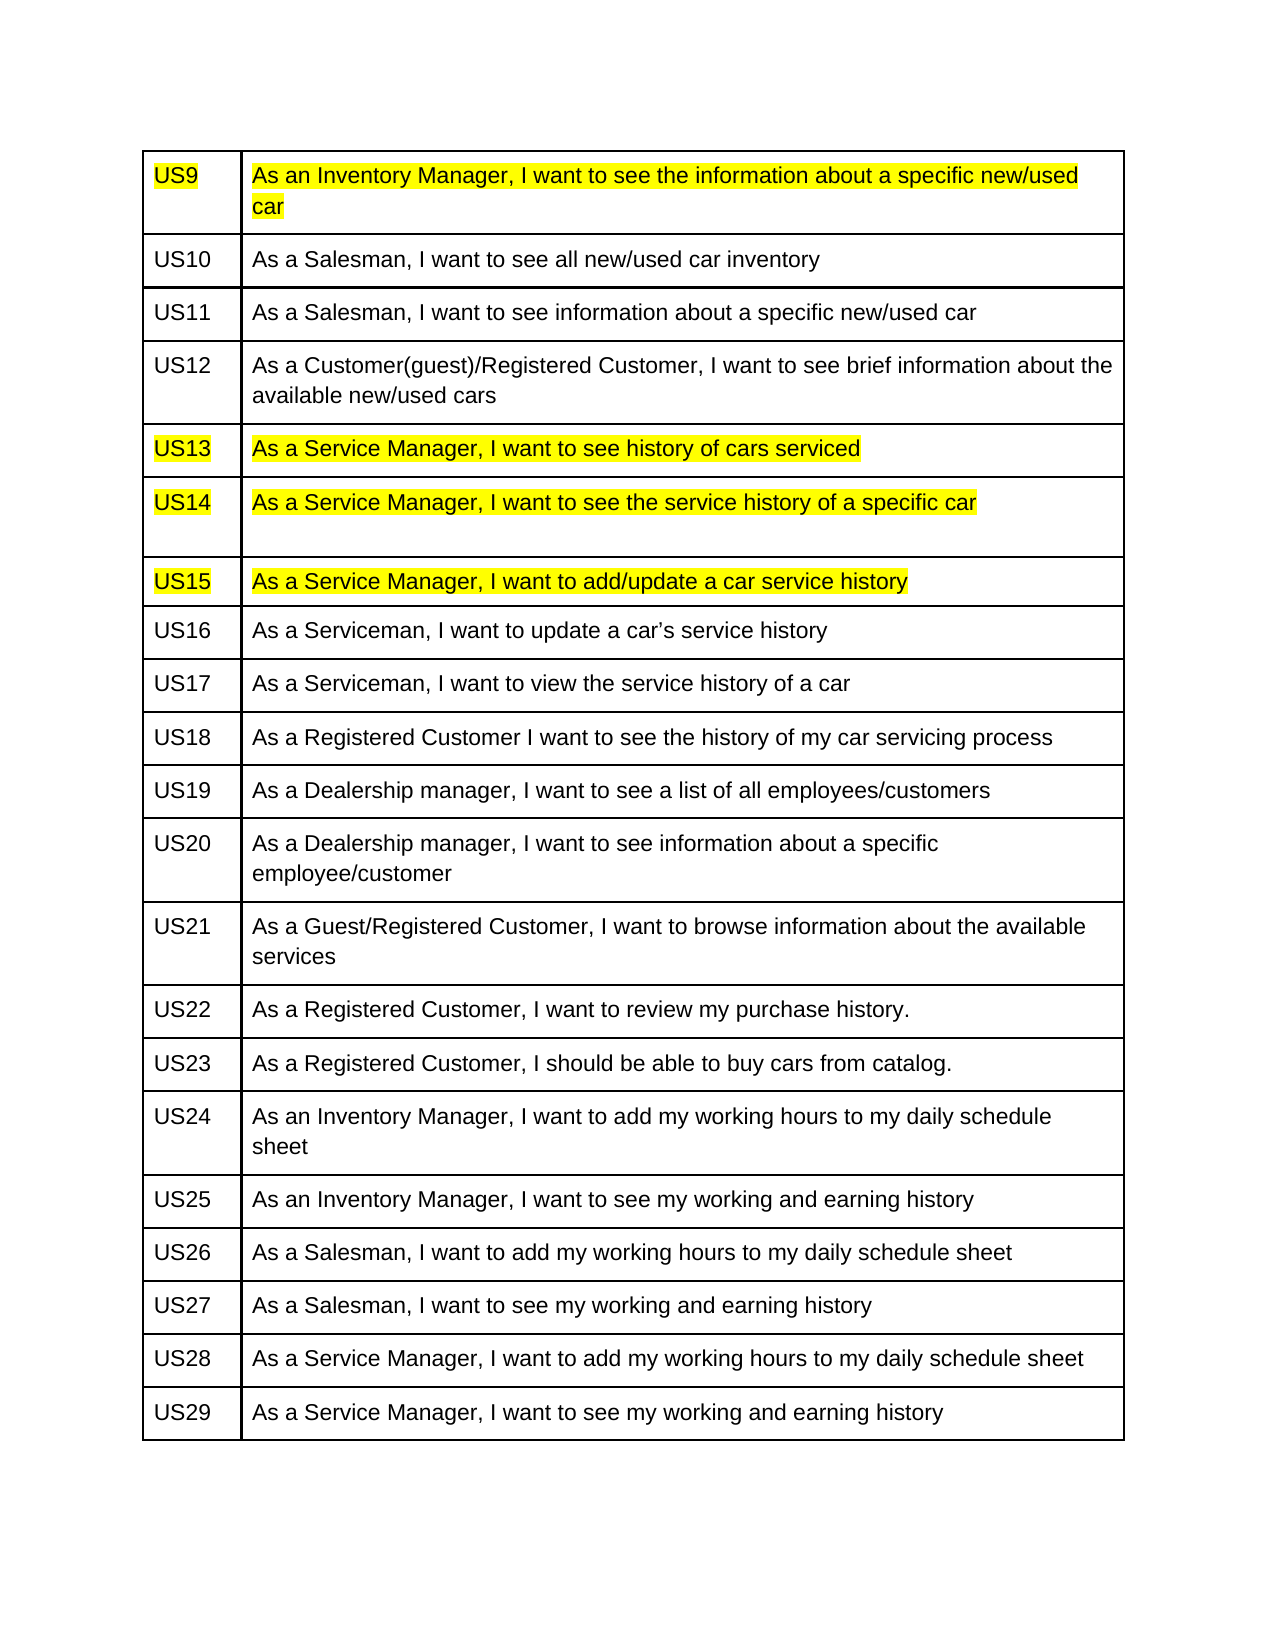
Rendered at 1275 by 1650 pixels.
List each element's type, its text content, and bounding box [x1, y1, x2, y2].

table_cell As a Registered Customer, I should be able to buy cars from catalog. [243, 1039, 1123, 1090]
table_cell US9 [144, 152, 240, 233]
table_cell US18 [144, 713, 240, 764]
table_cell US26 [144, 1229, 240, 1280]
table_cell US10 [144, 235, 240, 286]
table_cell As a Registered Customer, I want to review my purchase history. [243, 986, 1123, 1037]
table_cell As a Serviceman, I want to view the service history of a car [243, 660, 1123, 711]
table_cell As a Customer(guest)/Registered Customer, I want to see brief information about the available new/used cars [243, 342, 1123, 423]
table_cell As a Registered Customer I want to see the history of my car servicing process [243, 713, 1123, 764]
table_cell US19 [144, 766, 240, 817]
table_cell As a Service Manager, I want to add/update a car service history [243, 558, 1123, 605]
table_cell US15 [144, 558, 240, 605]
table_cell As a Salesman, I want to see all new/used car inventory [243, 235, 1123, 286]
table_cell US11 [144, 289, 240, 339]
table_cell As a Salesman, I want to see information about a specific new/used car [243, 289, 1123, 339]
table_cell As a Service Manager, I want to see the service history of a specific car [243, 478, 1123, 556]
table_cell As a Service Manager, I want to see history of cars serviced [243, 425, 1123, 476]
table_cell US17 [144, 660, 240, 711]
table_cell As a Serviceman, I want to update a car’s service history [243, 607, 1123, 658]
table_cell US14 [144, 478, 240, 556]
table_cell US29 [144, 1388, 240, 1439]
table_cell US12 [144, 342, 240, 423]
table_cell US24 [144, 1092, 240, 1173]
table_cell As an Inventory Manager, I want to see my working and earning history [243, 1176, 1123, 1227]
table_cell As an Inventory Manager, I want to add my working hours to my daily schedule sheet [243, 1092, 1123, 1173]
table_cell As a Dealership manager, I want to see information about a specific employee/customer [243, 819, 1123, 901]
table_cell As a Dealership manager, I want to see a list of all employees/customers [243, 766, 1123, 817]
table_cell US25 [144, 1176, 240, 1227]
table_cell As a Guest/Registered Customer, I want to browse information about the available services [243, 903, 1123, 984]
table_cell US21 [144, 903, 240, 984]
table_cell US23 [144, 1039, 240, 1090]
table_cell As a Salesman, I want to see my working and earning history [243, 1282, 1123, 1333]
table_cell As an Inventory Manager, I want to see the information about a specific new/used car [243, 152, 1123, 233]
table_cell US27 [144, 1282, 240, 1333]
table_cell US28 [144, 1335, 240, 1386]
table_cell As a Salesman, I want to add my working hours to my daily schedule sheet [243, 1229, 1123, 1280]
table_cell US16 [144, 607, 240, 658]
table_cell US22 [144, 986, 240, 1037]
table_cell As a Service Manager, I want to see my working and earning history [243, 1388, 1123, 1439]
table_cell As a Service Manager, I want to add my working hours to my daily schedule sheet [243, 1335, 1123, 1386]
table_cell US13 [144, 425, 240, 476]
table_cell US20 [144, 819, 240, 901]
